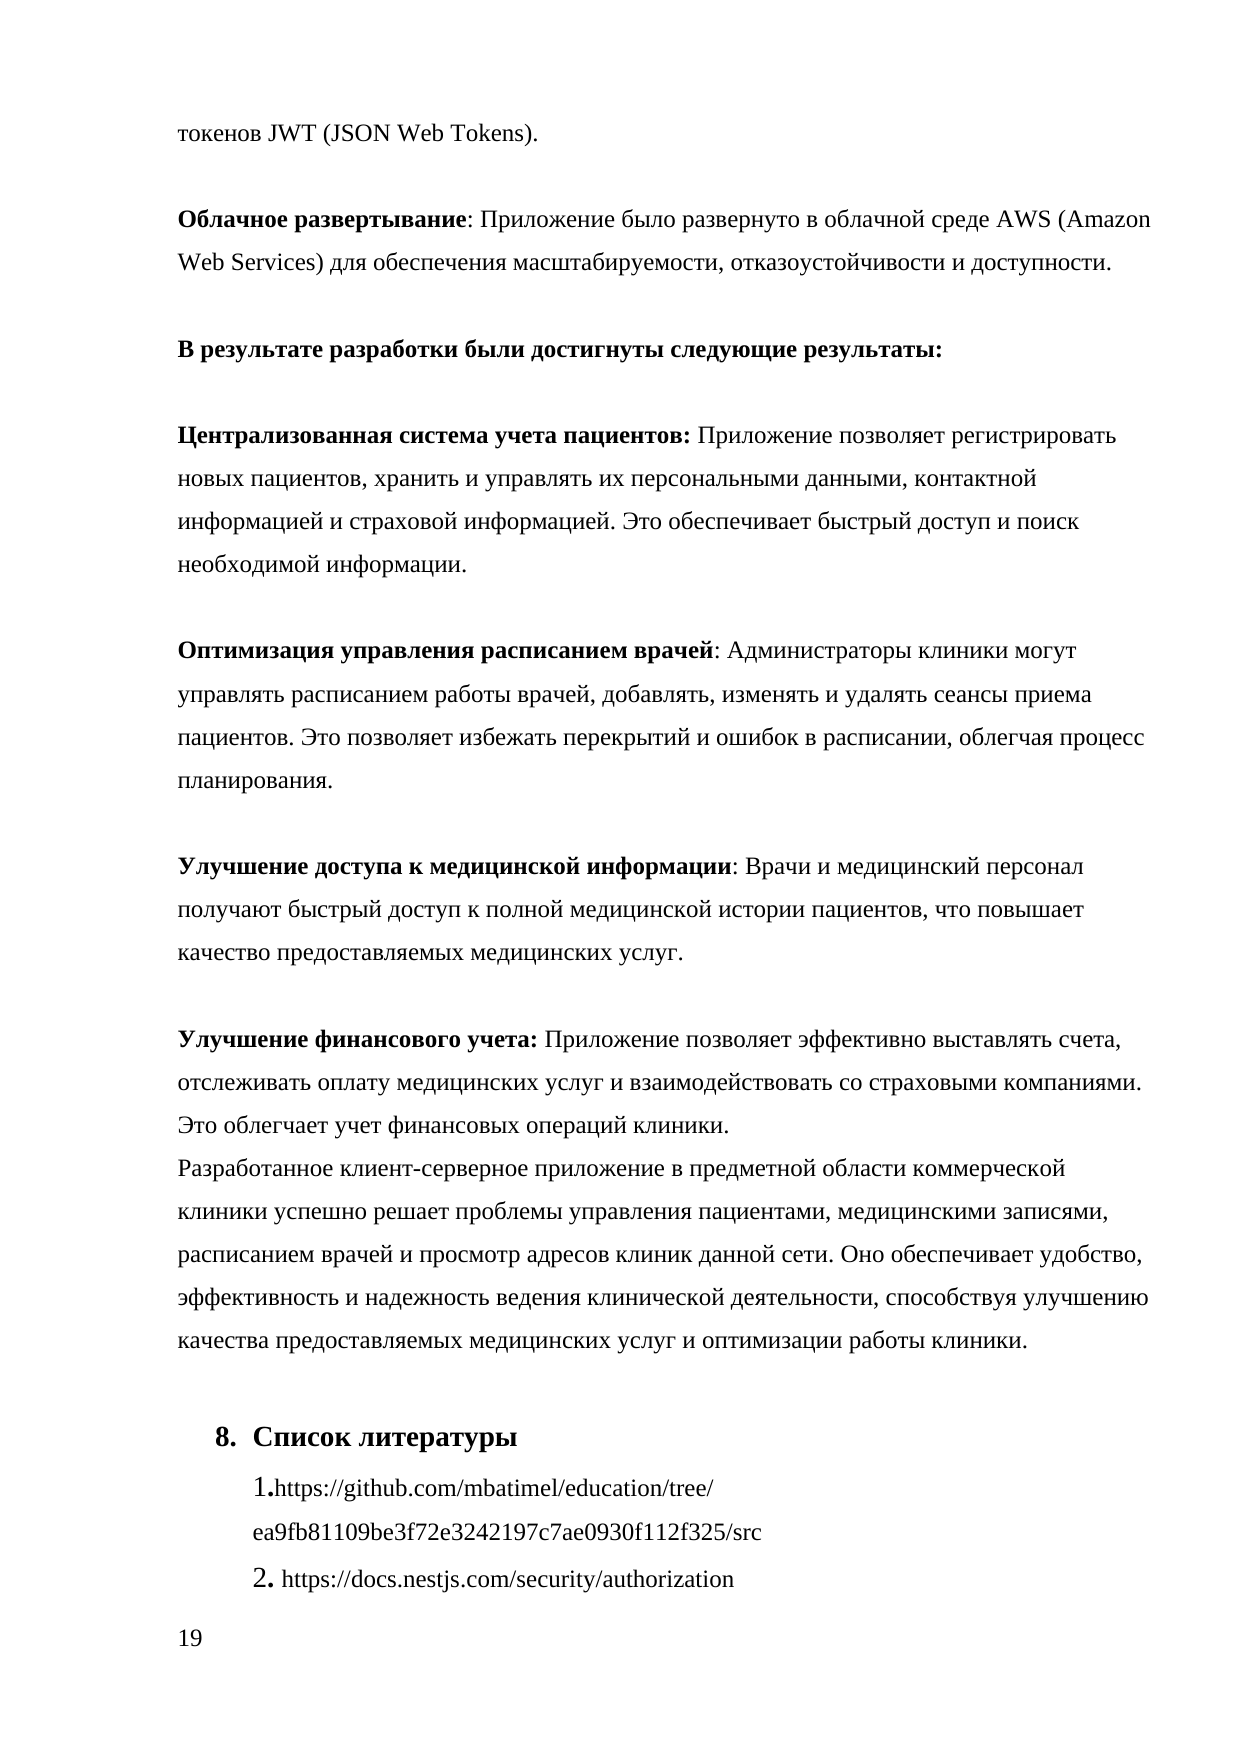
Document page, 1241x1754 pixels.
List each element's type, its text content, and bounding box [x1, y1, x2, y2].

list 1.https://github.com/mbatimel/education/tree/ea9fb81109be3f72e3242197c7ae0930f112f325/src [252, 1469, 1152, 1546]
list Список литературы [215, 1419, 1152, 1453]
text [177, 118, 1152, 1354]
list 2. https://docs.nestjs.com/security/authorization [252, 1560, 1152, 1594]
